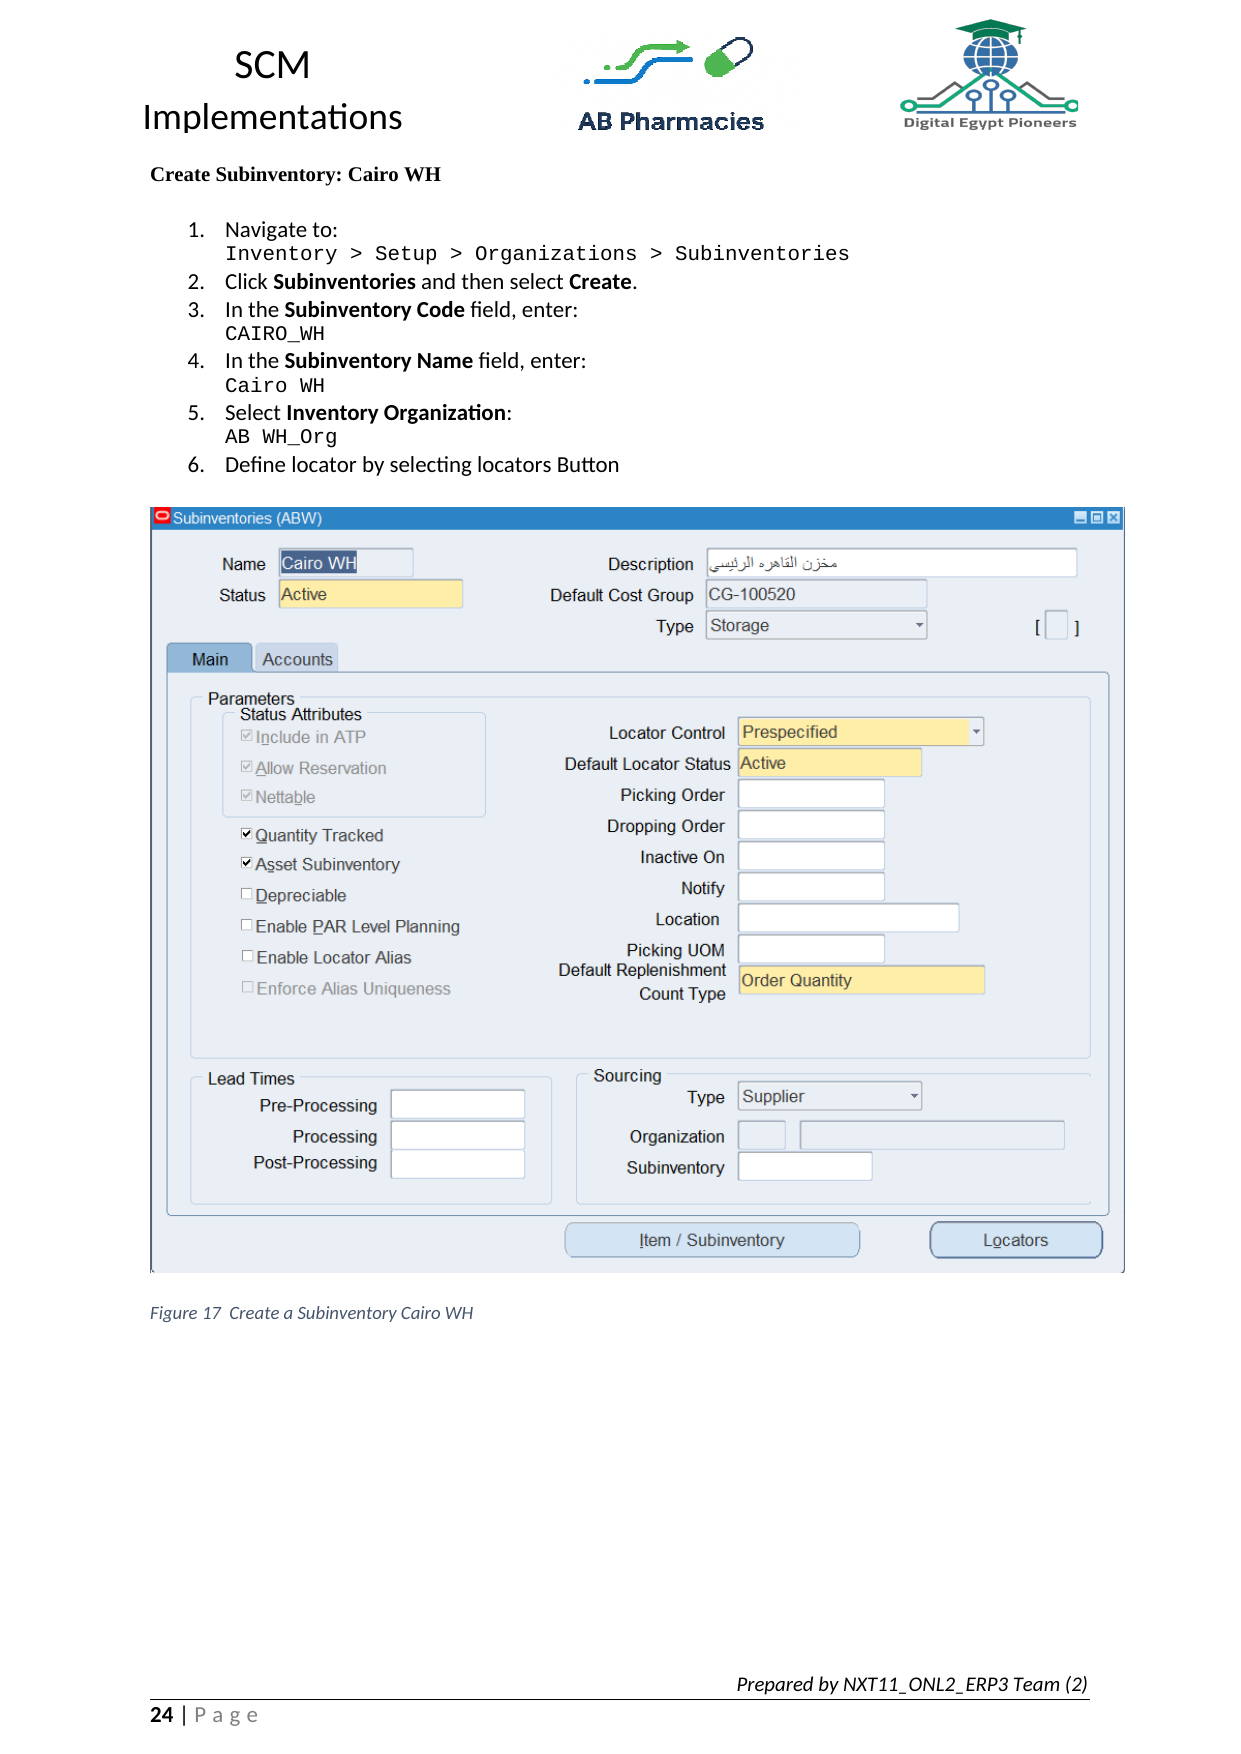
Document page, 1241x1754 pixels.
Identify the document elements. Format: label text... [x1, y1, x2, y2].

list Define locator by selecting locators Button [187, 450, 1090, 478]
list In the Subinventory Name field, enter: Cairo WH [187, 347, 1090, 398]
subtitle Create Subinventory: Cairo WH [150, 162, 1090, 186]
list Select Inventory Organization: AB WH_Org [187, 398, 1090, 450]
list In the Subinventory Code field, enter: CAIRO_WH [187, 295, 1090, 347]
list Click Subinventories and then select Create. [187, 267, 1090, 295]
picture [543, 28, 800, 136]
text Figure 17 Create a Subinventory Cairo WH [150, 1302, 1090, 1324]
picture [150, 507, 1125, 1273]
list Navigate to: Inventory > Setup > Organizations > Subinventories [187, 215, 1090, 267]
picture [900, 16, 1079, 133]
